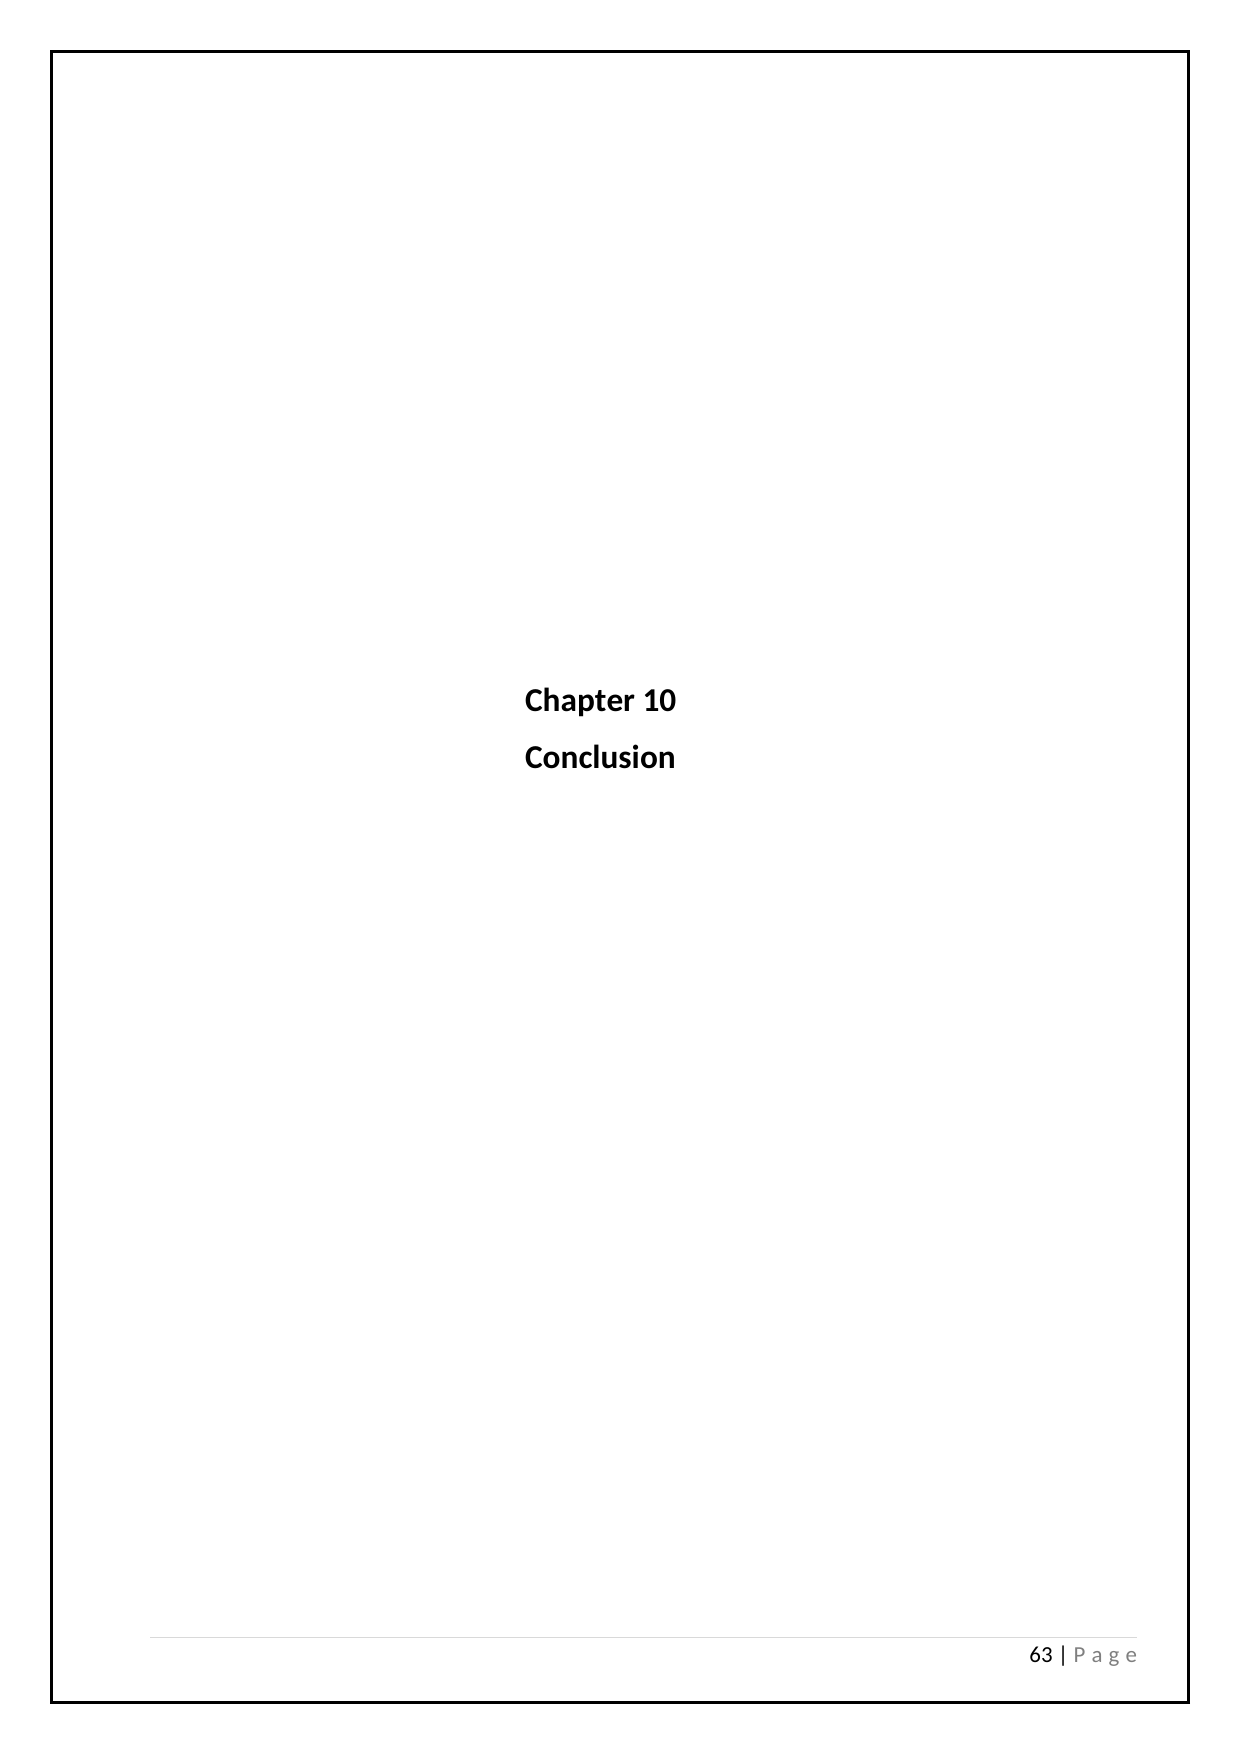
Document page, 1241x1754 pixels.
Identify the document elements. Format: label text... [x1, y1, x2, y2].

text Conclusion [450, 736, 1137, 777]
text Chapter 10 [450, 679, 1137, 720]
